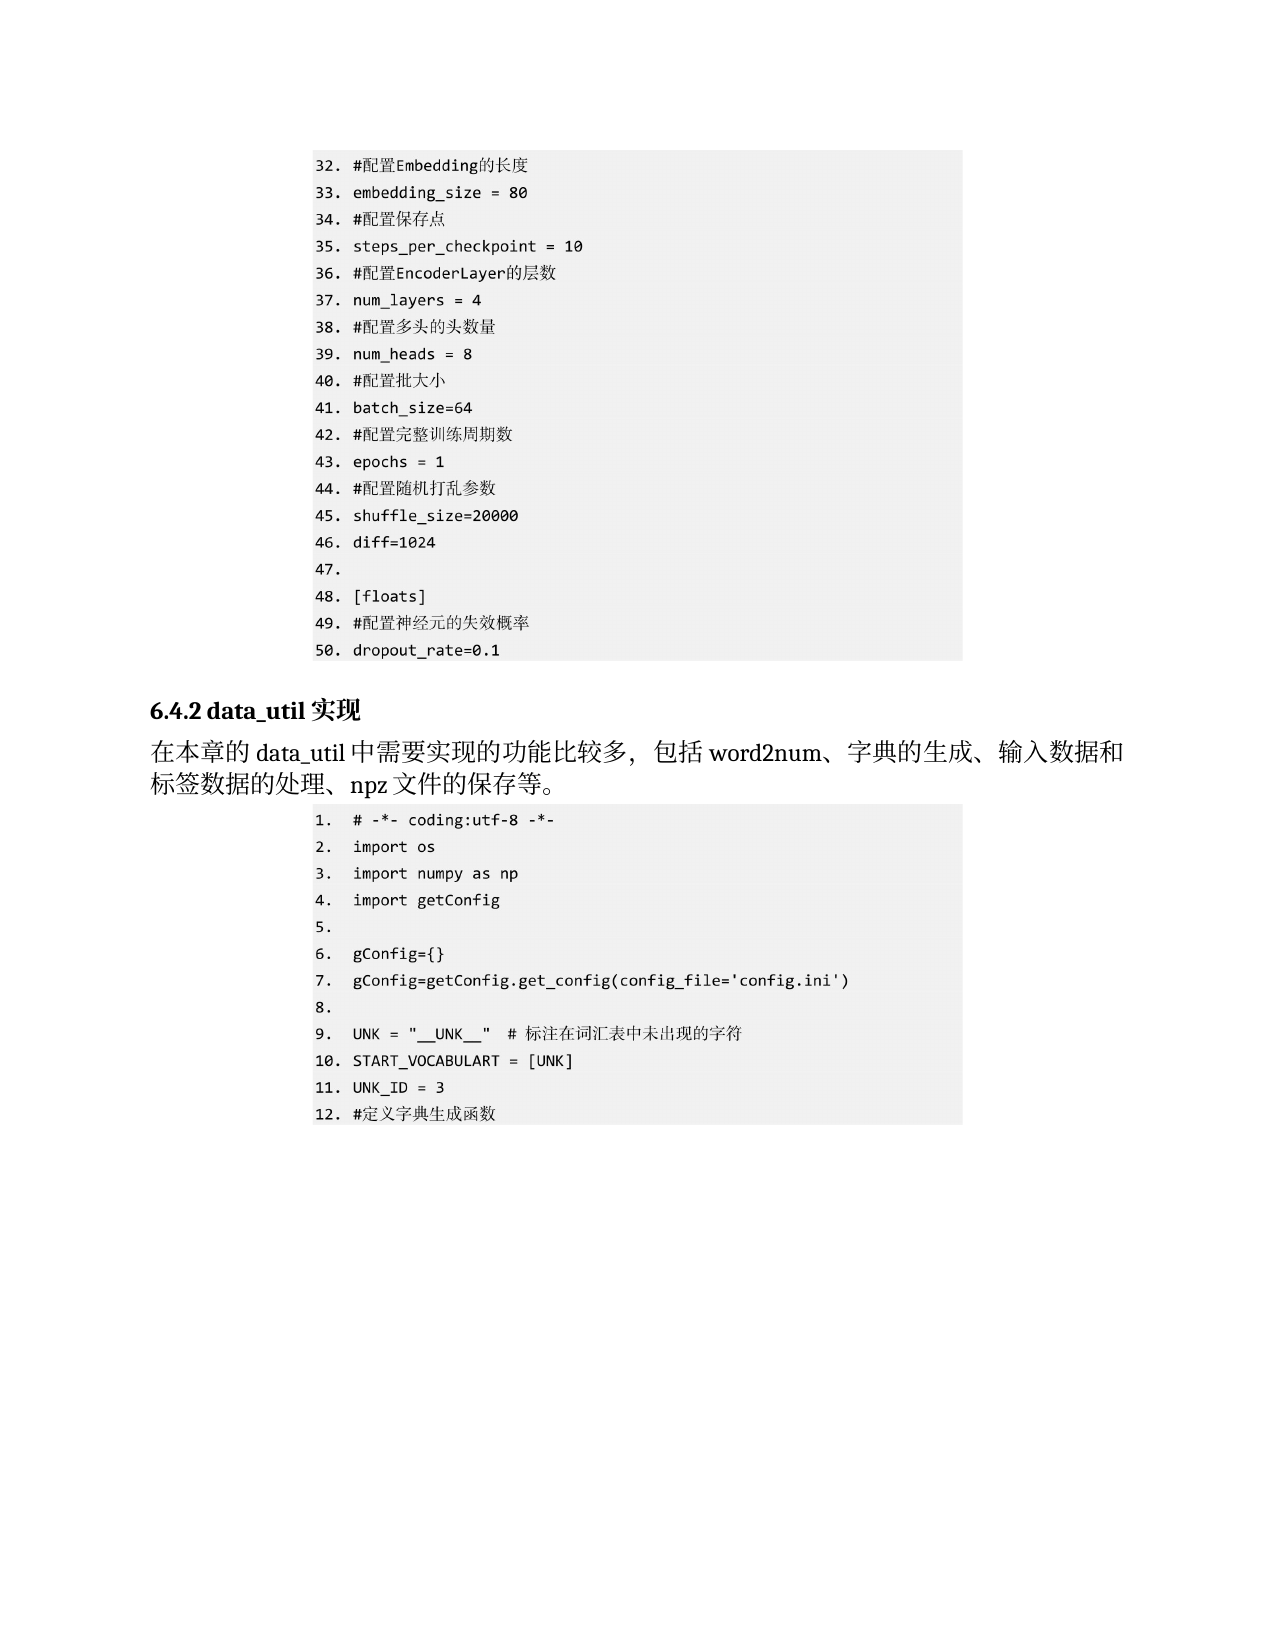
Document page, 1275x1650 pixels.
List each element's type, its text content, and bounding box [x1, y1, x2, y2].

subtitle 6.4.2 data_util实现 [150, 693, 1125, 726]
text 在本章的data_util中需要实现的功能比较多，包括word2num、字典的生成、输入数据和标签数据的处理、npz文件的保存等。 [150, 735, 1125, 800]
picture [312, 804, 963, 1125]
picture [312, 150, 963, 661]
